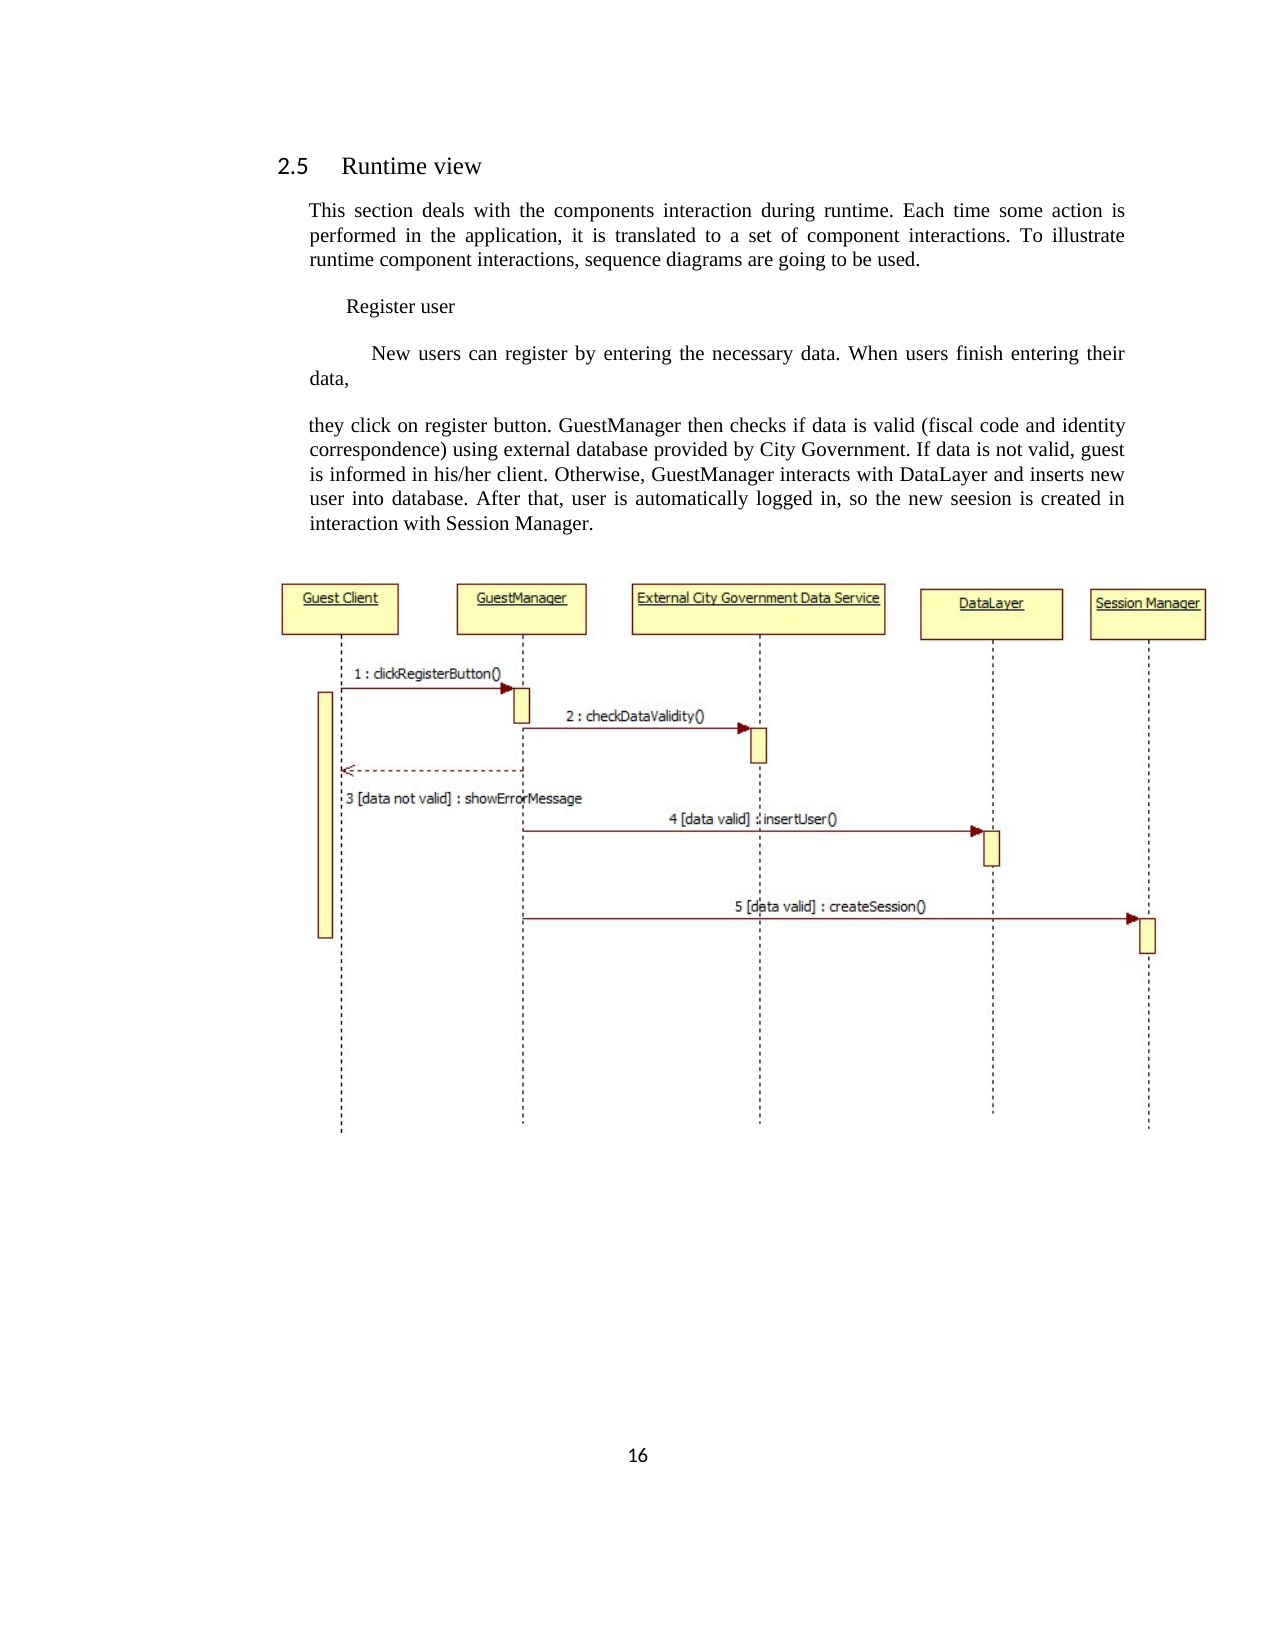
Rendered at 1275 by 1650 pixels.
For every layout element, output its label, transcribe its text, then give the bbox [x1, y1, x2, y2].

text New users can register by entering the necessary data. When users finish entering their data, [308, 341, 1127, 390]
text Register user [308, 294, 1127, 318]
text they click on register button. GuestManager then checks if data is valid (fiscal code and identity correspondence) using external database provided by City Government. If data is not valid, guest is informed in his/her client. Otherwise, GuestManager interacts with DataLayer and inserts new user into database. After that, user is automatically logged in, so the new seesion is created in interaction with Session Manager. [308, 413, 1127, 535]
text This section deals with the components interaction during runtime. Each time some action is performed in the application, it is translated to a set of component interactions. To illustrate runtime component interactions, sequence diagrams are going to be used. [308, 198, 1127, 271]
subtitle Runtime view [277, 150, 1127, 181]
picture [257, 558, 1228, 1156]
